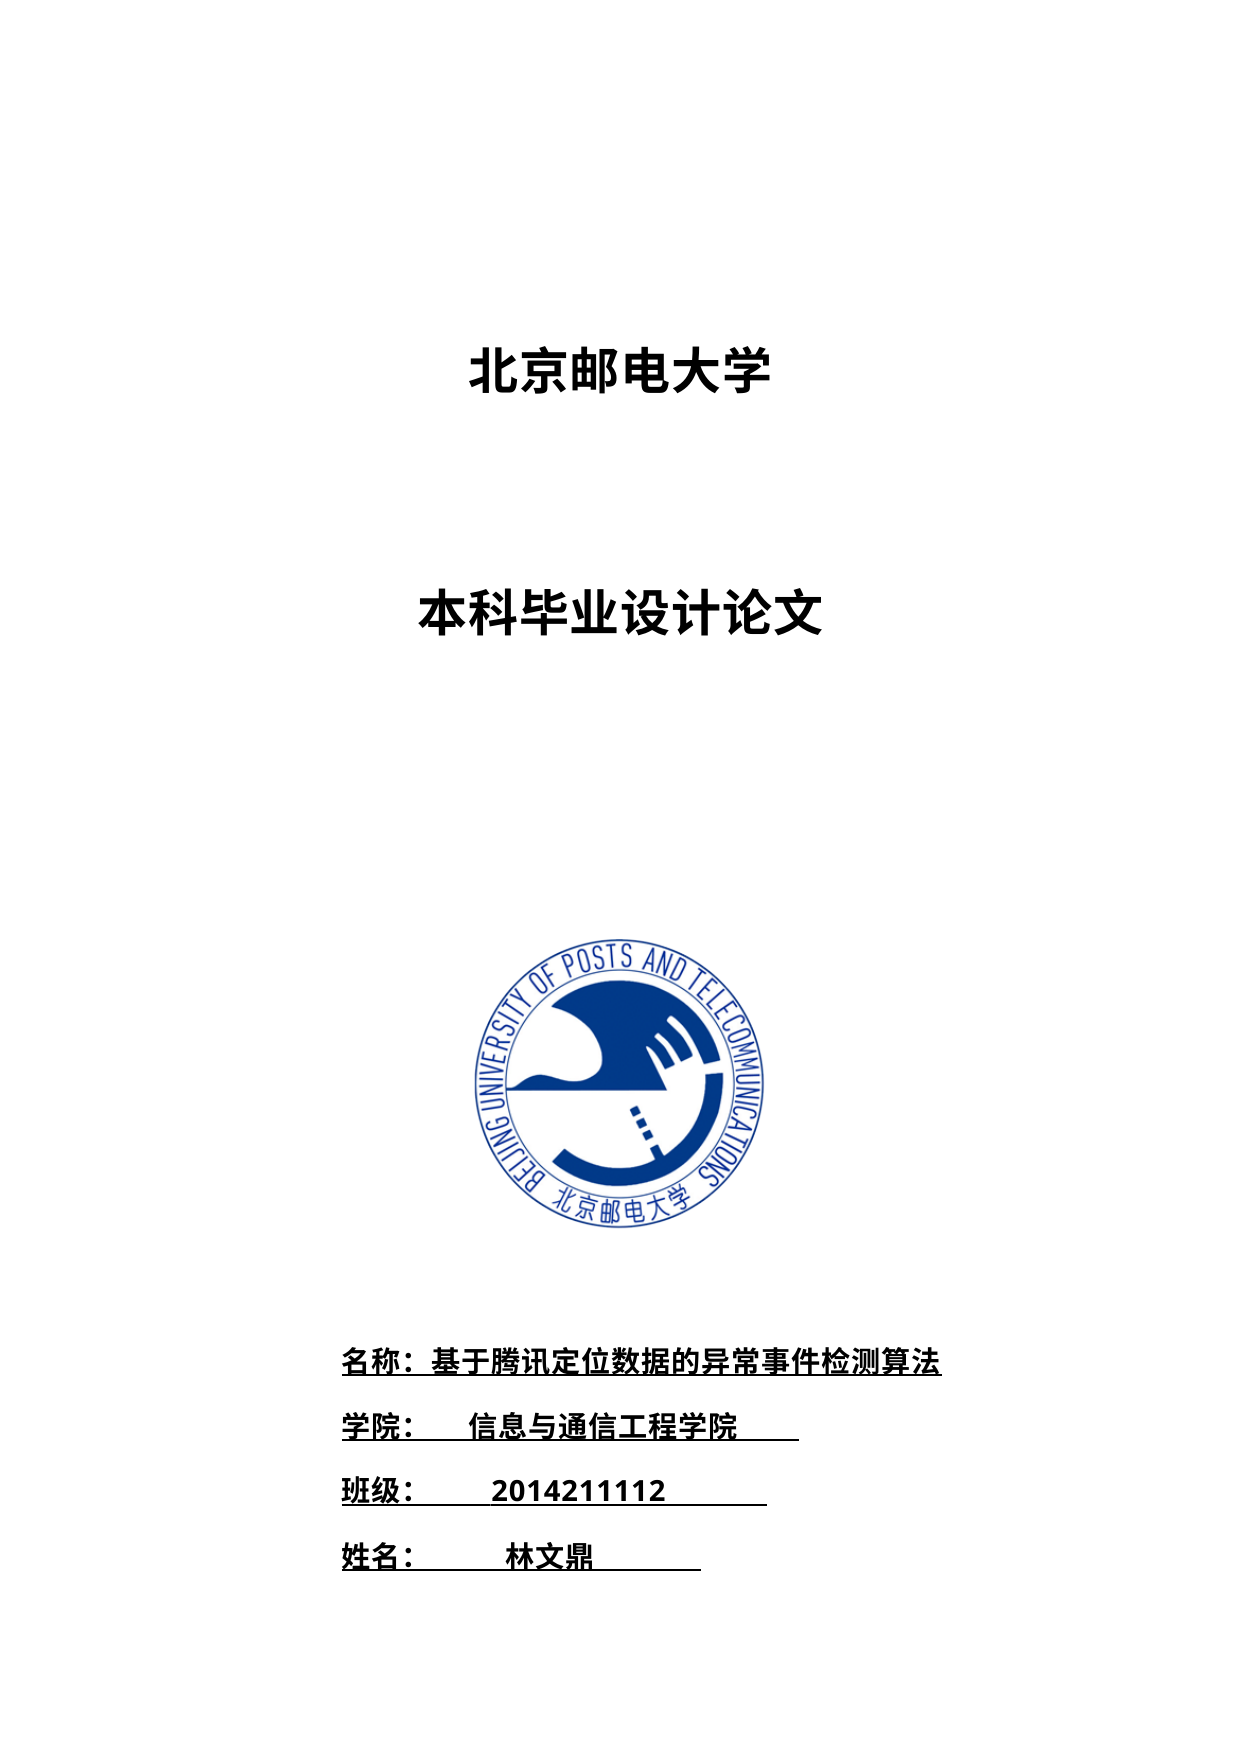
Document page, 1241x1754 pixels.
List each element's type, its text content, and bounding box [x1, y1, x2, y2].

text 名称：基于腾讯定位数据的异常事件检测算法 [187, 1327, 1053, 1392]
text 班级： 2014211112 [187, 1457, 1053, 1522]
text 本科毕业设计论文 [187, 561, 1053, 659]
picture [471, 936, 769, 1235]
text 姓名： 林文鼎 [187, 1522, 1053, 1587]
text 北京邮电大学 [187, 319, 1053, 417]
text 学院： 信息与通信工程学院 [187, 1392, 1053, 1457]
